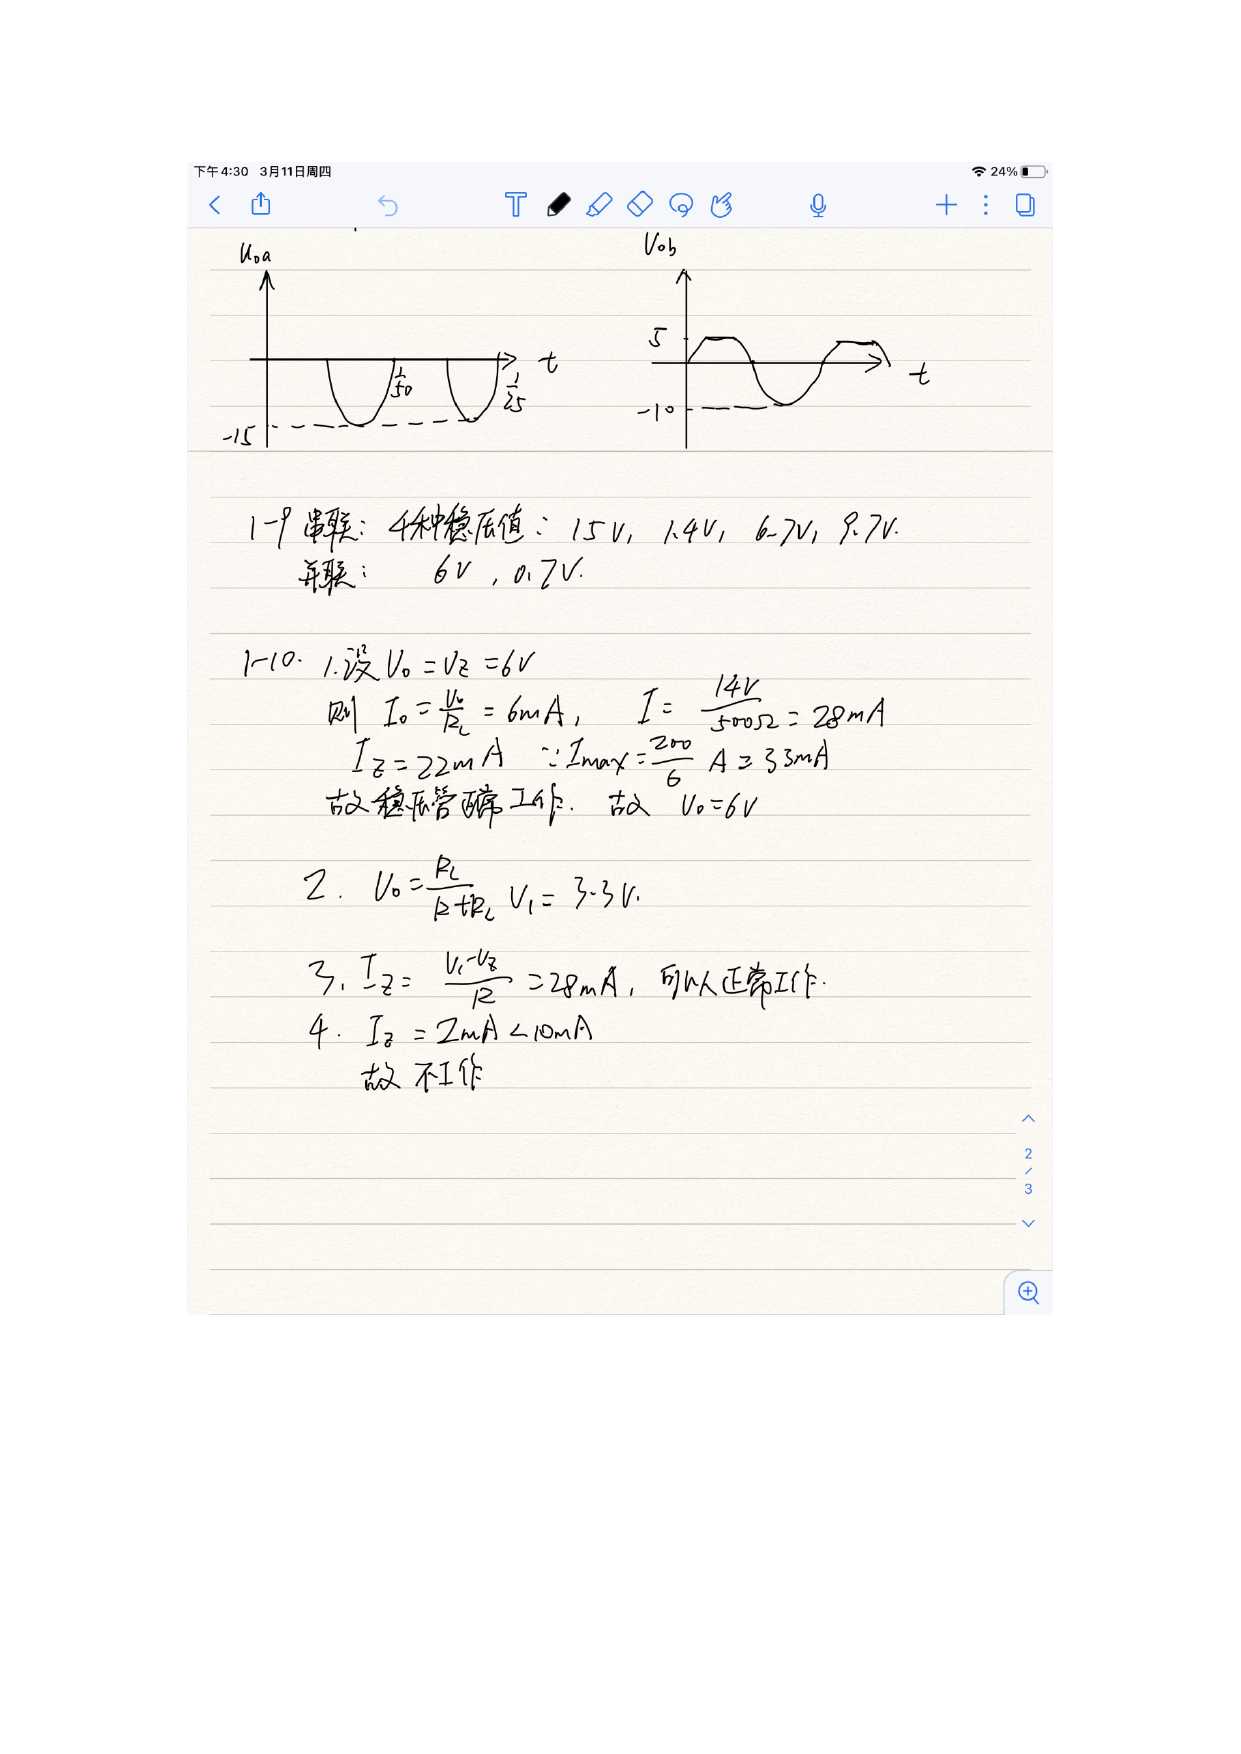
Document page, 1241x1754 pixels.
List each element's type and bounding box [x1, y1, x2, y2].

picture [187, 162, 1053, 1315]
